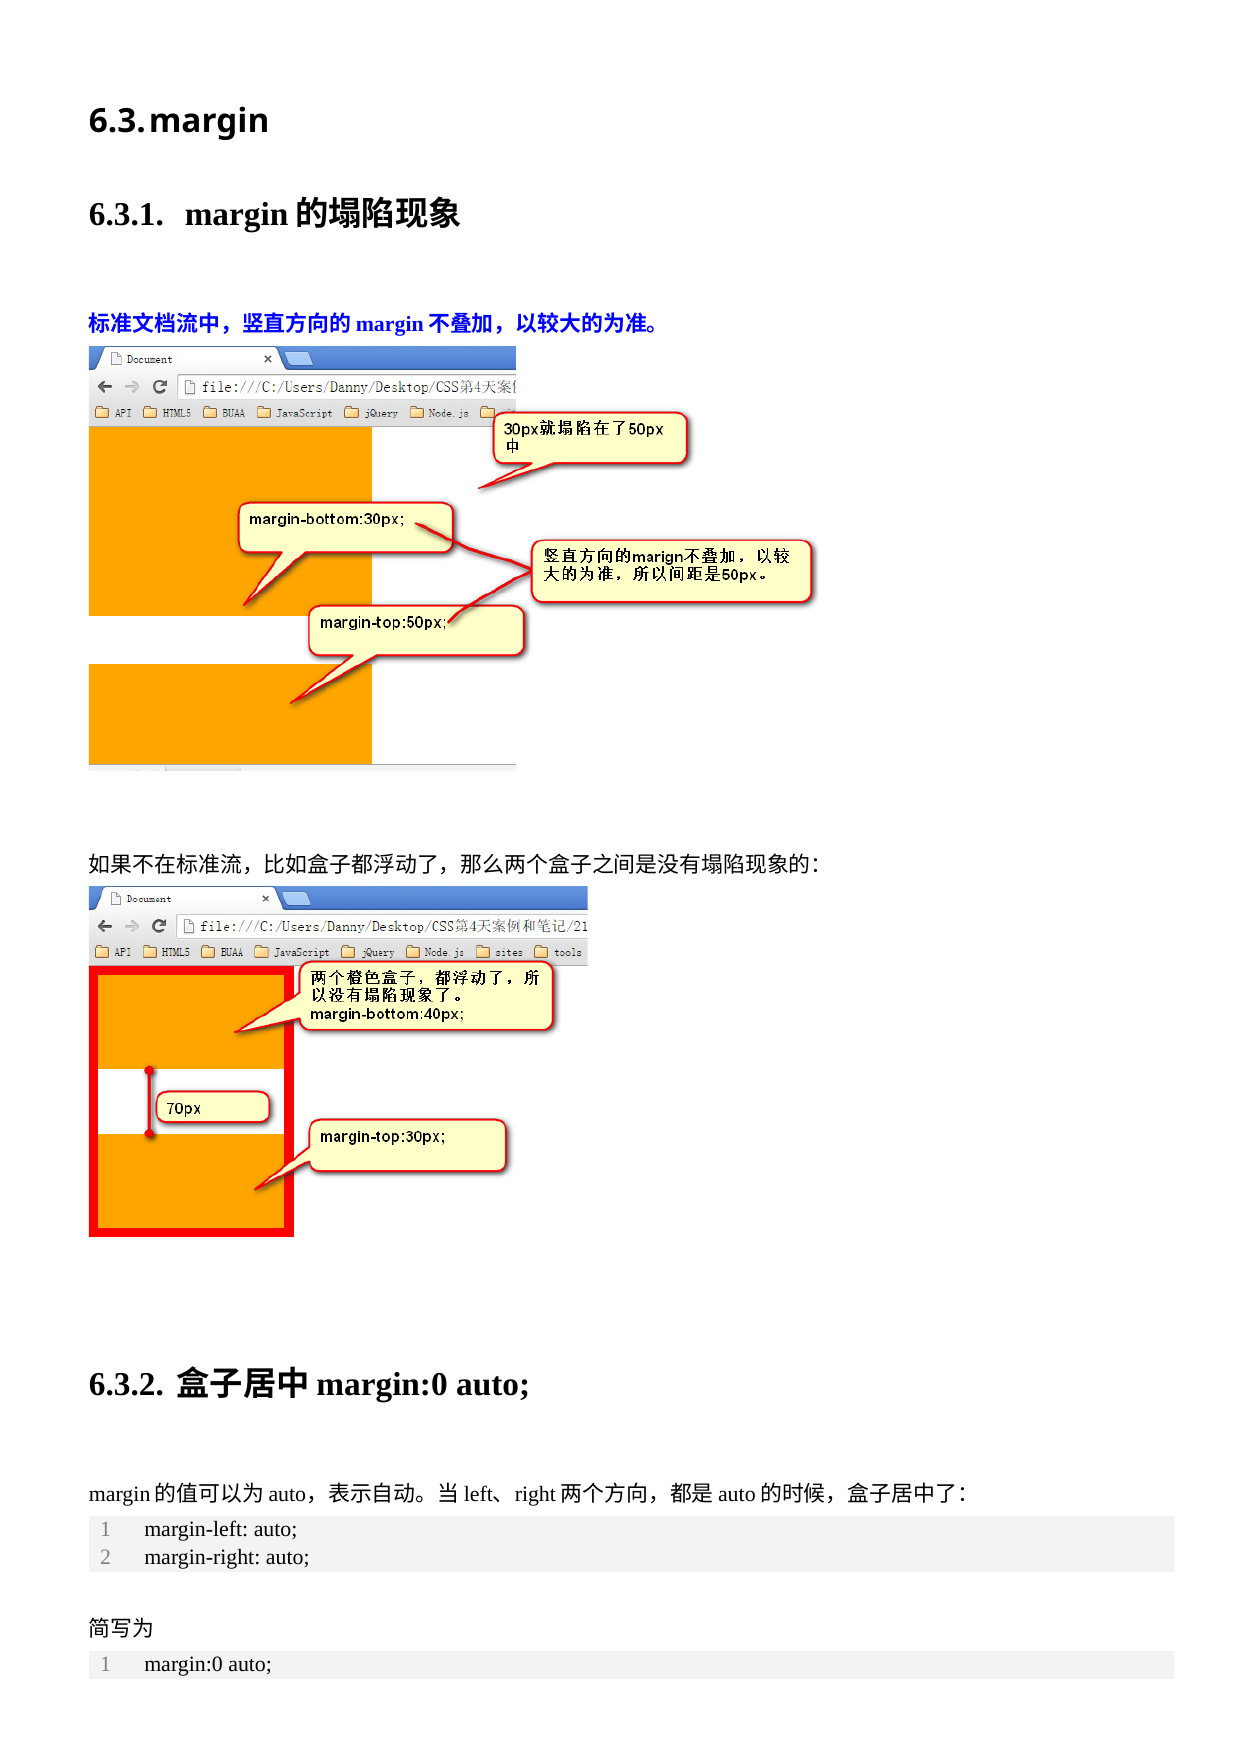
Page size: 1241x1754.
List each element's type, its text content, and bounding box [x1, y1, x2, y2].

subtitle 盒子居中margin:0 auto; [89, 1349, 1167, 1414]
table_header margin-left: auto; margin-right: auto; [89, 1516, 1174, 1572]
text 简写为 [89, 1611, 1167, 1643]
table_header margin:0 auto; [89, 1651, 1174, 1679]
subtitle margin的塌陷现象 [89, 179, 1167, 244]
picture [88, 346, 819, 771]
text 如果不在标准流，比如盒子都浮动了，那么两个盒子之间是没有塌陷现象的： [89, 846, 1167, 879]
picture [88, 886, 588, 1245]
text margin的值可以为auto，表示自动。当left、right两个方向，都是auto的时候，盒子居中了： [89, 1476, 1167, 1508]
text 标准文档流中，竖直方向的margin不叠加，以较大的为准。 [89, 306, 1167, 338]
subtitle margin [89, 87, 1167, 152]
